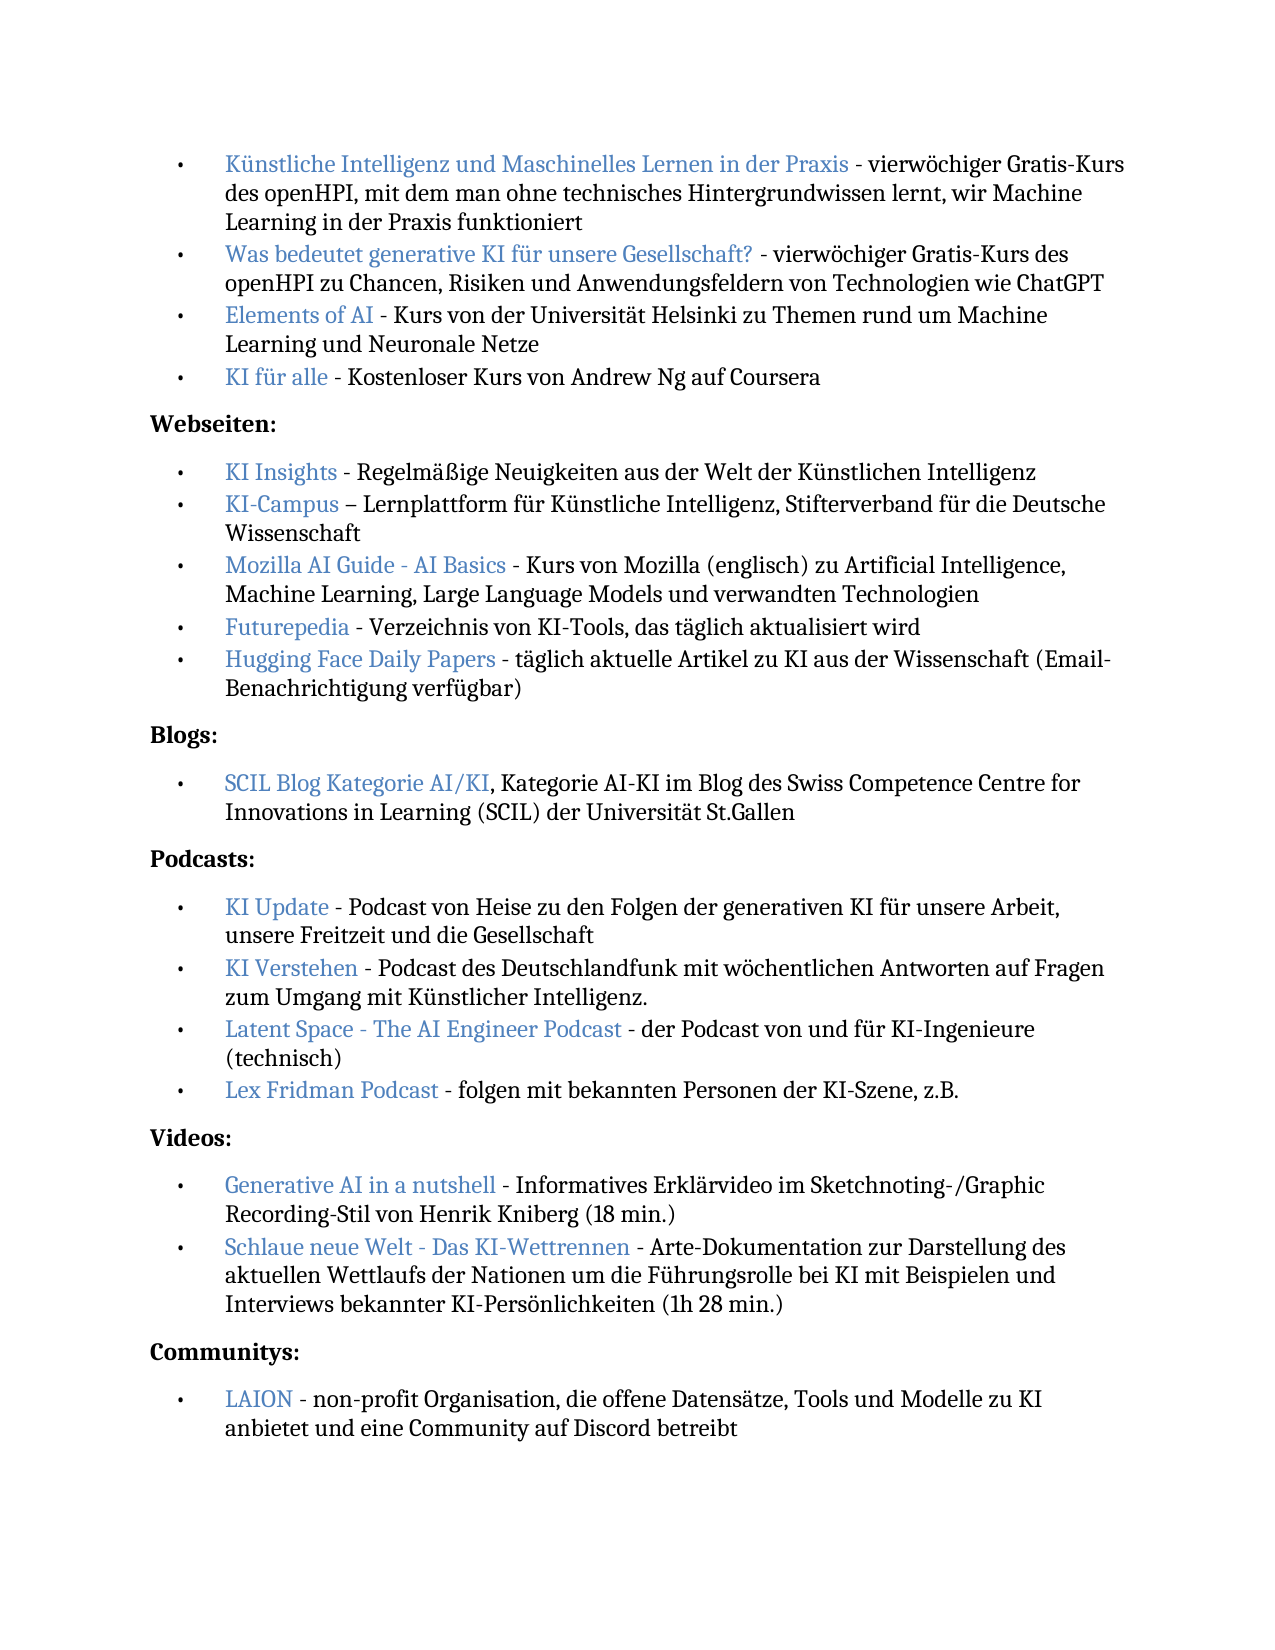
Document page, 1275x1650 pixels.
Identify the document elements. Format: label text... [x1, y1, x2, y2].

list Elements of AI - Kurs von der Universität Helsinki zu Themen rund um Machine Learning und Neuronale Netze [175, 301, 1125, 359]
list Mozilla AI Guide - AI Basics - Kurs von Mozilla (englisch) zu Artificial Intelligence, Machine Learning, Large Language Models und verwandten Technologien [175, 551, 1125, 609]
list Hugging Face Daily Papers - täglich aktuelle Artikel zu KI aus der Wissenschaft (Email-Benachrichtigung verfügbar) [175, 645, 1125, 702]
list Futurepedia - Verzeichnis von KI-Tools, das täglich aktualisiert wird [175, 612, 1125, 641]
list Latent Space - The AI Engineer Podcast - der Podcast von und für KI-Ingenieure (technisch) [175, 1015, 1125, 1072]
list LAION - non-profit Organisation, die offene Datensätze, Tools und Modelle zu KI anbietet und eine Community auf Discord betreibt [175, 1385, 1125, 1442]
text Blogs: [150, 721, 1125, 750]
list KI Verstehen - Podcast des Deutschlandfunk mit wöchentlichen Antworten auf Fragen zum Umgang mit Künstlicher Intelligenz. [175, 954, 1125, 1011]
text Webseiten: [150, 410, 1125, 439]
list Künstliche Intelligenz und Maschinelles Lernen in der Praxis - vierwöchiger Gratis-Kurs des openHPI, mit dem man ohne technisches Hintergrundwissen lernt, wir Machine Learning in der Praxis funktioniert [175, 150, 1125, 236]
text Podcasts: [150, 845, 1125, 874]
list SCIL Blog Kategorie AI/KI, Kategorie AI-KI im Blog des Swiss Competence Centre for Innovations in Learning (SCIL) der Universität St.Gallen [175, 769, 1125, 826]
list KI Update - Podcast von Heise zu den Folgen der generativen KI für unsere Arbeit, unsere Freitzeit und die Gesellschaft [175, 892, 1125, 950]
list KI Insights - Regelmäßige Neuigkeiten aus der Welt der Künstlichen Intelligenz [175, 457, 1125, 486]
list KI-Campus – Lernplattform für Künstliche Intelligenz, Stifterverband für die Deutsche Wissenschaft [175, 490, 1125, 547]
list Lex Fridman Podcast - folgen mit bekannten Personen der KI-Szene, z.B. [175, 1076, 1125, 1105]
list Was bedeutet generative KI für unsere Gesellschaft? - vierwöchiger Gratis-Kurs des openHPI zu Chancen, Risiken und Anwendungsfeldern von Technologien wie ChatGPT [175, 240, 1125, 297]
list Schlaue neue Welt - Das KI-Wettrennen - Arte-Dokumentation zur Darstellung des aktuellen Wettlaufs der Nationen um die Führungsrolle bei KI mit Beispielen und Interviews bekannter KI-Persönlichkeiten (1h 28 min.) [175, 1232, 1125, 1319]
list KI für alle - Kostenloser Kurs von Andrew Ng auf Coursera [175, 362, 1125, 391]
text Videos: [150, 1124, 1125, 1152]
text Communitys: [150, 1337, 1125, 1366]
list Generative AI in a nutshell - Informatives Erklärvideo im Sketchnoting-/Graphic Recording-Stil von Henrik Kniberg (18 min.) [175, 1171, 1125, 1229]
